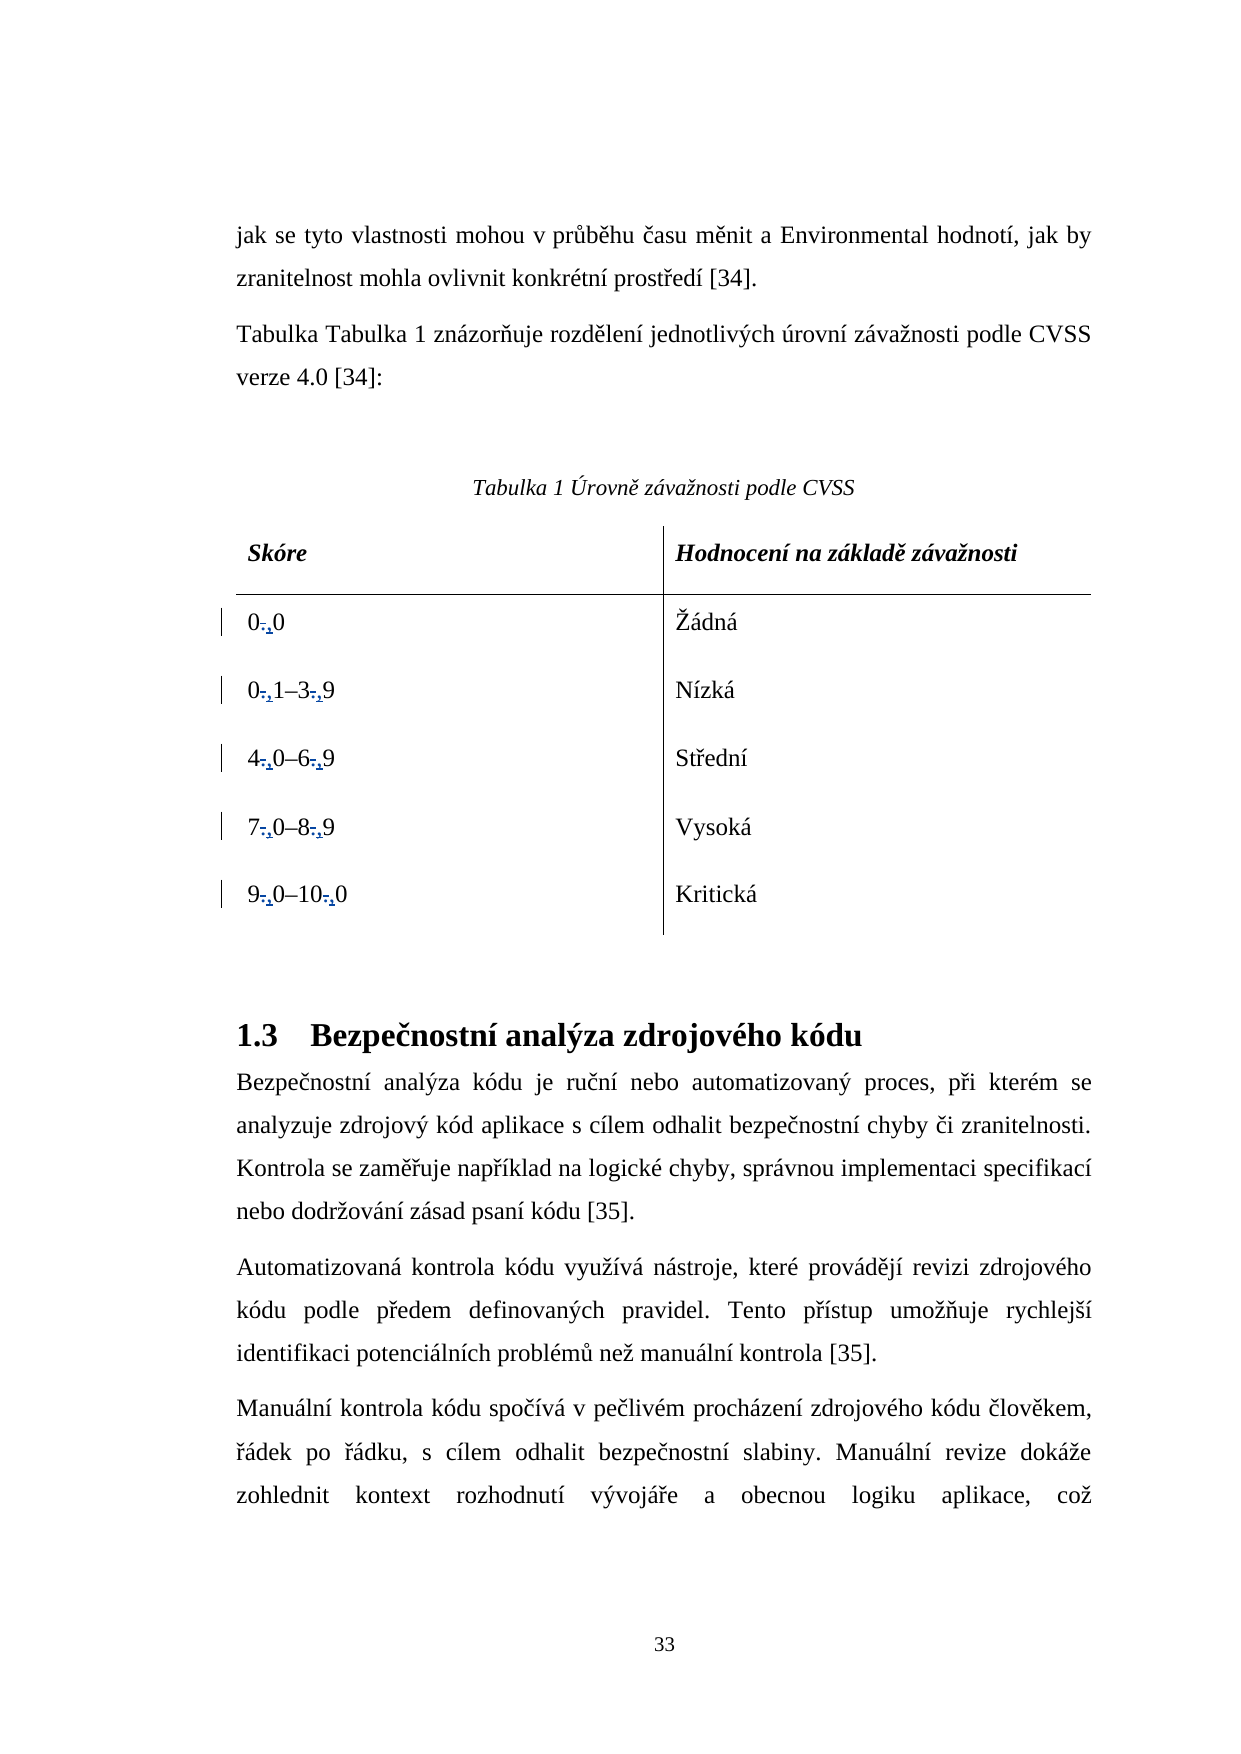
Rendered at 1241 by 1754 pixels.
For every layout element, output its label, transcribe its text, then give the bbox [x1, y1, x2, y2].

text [236, 220, 1092, 292]
table_cell 01–39 [236, 663, 663, 731]
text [236, 1393, 1092, 1508]
text Bezpečnostní analýza kódu je ruční nebo automatizovaný proces, při kterém se analyzuje zdrojový kód aplikace s cílem odhalit bezpečnostní chyby či zranitelnosti. Kontrola se zaměřuje například na logické chyby, správnou implementaci specifikací nebo dodržování zásad psaní kódu [35]. [236, 1067, 1092, 1225]
table_cell 90–100 [236, 867, 663, 935]
table_cell Nízká [664, 663, 1091, 731]
table_cell 00 [236, 595, 663, 663]
text Tabulka 1 znázorňuje rozdělení jednotlivých úrovní závažnosti podle CVSS verze 4.0 [34]: [236, 319, 1092, 391]
table_cell Žádná [664, 595, 1091, 663]
table_cell Střední [664, 731, 1091, 799]
table_header Hodnocení na základě závažnosti [664, 526, 1091, 594]
table_cell Kritická [664, 867, 1091, 935]
table_header Skóre [236, 526, 663, 594]
table_cell Vysoká [664, 799, 1091, 867]
text Automatizovaná kontrola kódu využívá nástroje, které provádějí revizi zdrojového kódu podle předem definovaných pravidel. Tento přístup umožňuje rychlejší identifikaci potenciálních problémů než manuální kontrola [35]. [236, 1252, 1092, 1367]
subtitle Bezpečnostní analýza zdrojového kódu [236, 1016, 1092, 1054]
table_cell 70–89 [236, 799, 663, 867]
table_cell 40–69 [236, 731, 663, 799]
